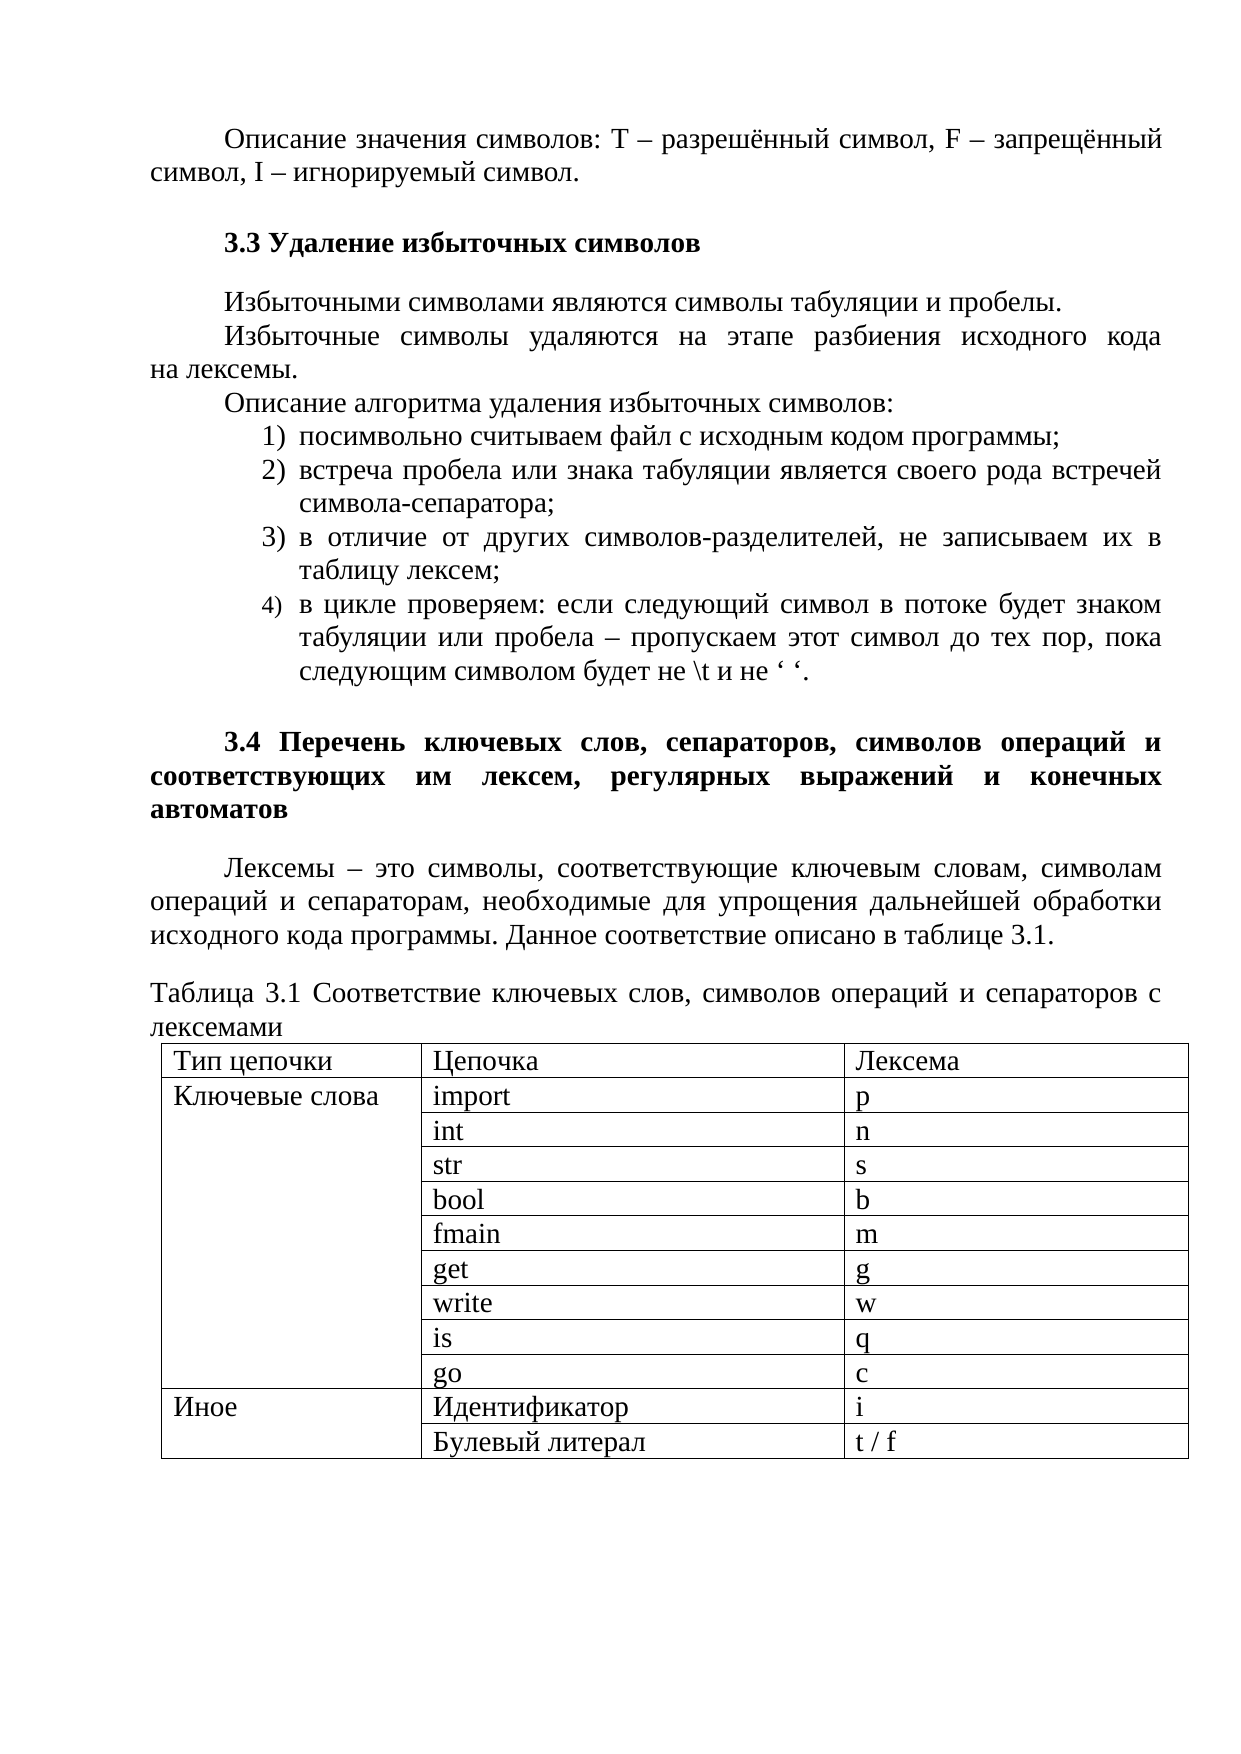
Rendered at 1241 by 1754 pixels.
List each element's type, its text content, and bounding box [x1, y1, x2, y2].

table_cell g [845, 1251, 1188, 1284]
list в отличие от других символов-разделителей, не записываем их в таблицу лексем; [261, 519, 1162, 586]
table_cell n [845, 1113, 1188, 1146]
table_cell import [422, 1078, 844, 1112]
table_cell q [845, 1320, 1188, 1354]
text Таблица 3.1 Соответствие ключевых слов, символов операций и сепараторов с лексемами [150, 975, 1162, 1042]
text Избыточными символами являются символы табуляции и пробелы. [150, 284, 1162, 318]
table_cell Идентификатор [422, 1389, 844, 1423]
table_cell w [845, 1286, 1188, 1319]
table_cell int [422, 1113, 844, 1146]
table_cell t / f [845, 1424, 1188, 1457]
table_cell b [845, 1182, 1188, 1215]
table_cell Булевый литерал [422, 1424, 844, 1457]
text Описание значения символов: T – разрешённый символ, F – запрещённый символ, I – игнорируемый символ. [150, 121, 1162, 188]
table_cell p [845, 1078, 1188, 1112]
list посимвольно считываем файл с исходным кодом программы; [261, 418, 1162, 452]
table_cell bool [422, 1182, 844, 1215]
table_cell fmain [422, 1216, 844, 1250]
table_cell Иное [162, 1389, 421, 1457]
subtitle 3.4 Перечень ключевых слов, сепараторов, символов операций и соответствующих им лексем, регулярных выражений и конечных автоматов [150, 724, 1162, 825]
text Описание алгоритма удаления избыточных символов: [150, 385, 1162, 418]
list встреча пробела или знака табуляции является своего рода встречей символа-сепаратора; [261, 452, 1162, 519]
subtitle 3.3 Удаление избыточных символов [150, 226, 1162, 259]
list в цикле проверяем: если следующий символ в потоке будет знаком табуляции или пробела – пропускаем этот символ до тех пор, пока следующим символом будет не \t и не ‘ ‘. [261, 586, 1162, 687]
table_cell get [422, 1251, 844, 1284]
table_cell is [422, 1320, 844, 1354]
table_header Тип цепочки [162, 1044, 421, 1077]
table_cell i [845, 1389, 1188, 1423]
text Лексемы – это символы, соответствующие ключевым словам, символам операций и сепараторам, необходимые для упрощения дальнейшей обработки исходного кода программы. Данное соответствие описано в таблице 3.1. [150, 850, 1162, 950]
table_cell m [845, 1216, 1188, 1250]
table_header Цепочка [422, 1044, 844, 1077]
table_cell Ключевые слова [162, 1078, 421, 1388]
table_cell write [422, 1286, 844, 1319]
table_header Лексема [845, 1044, 1188, 1077]
table_cell s [845, 1147, 1188, 1181]
text Избыточные символы удаляются на этапе разбиения исходного кода на лексемы. [150, 318, 1162, 385]
table_cell str [422, 1147, 844, 1181]
table_cell c [845, 1355, 1188, 1388]
table_cell go [422, 1355, 844, 1388]
